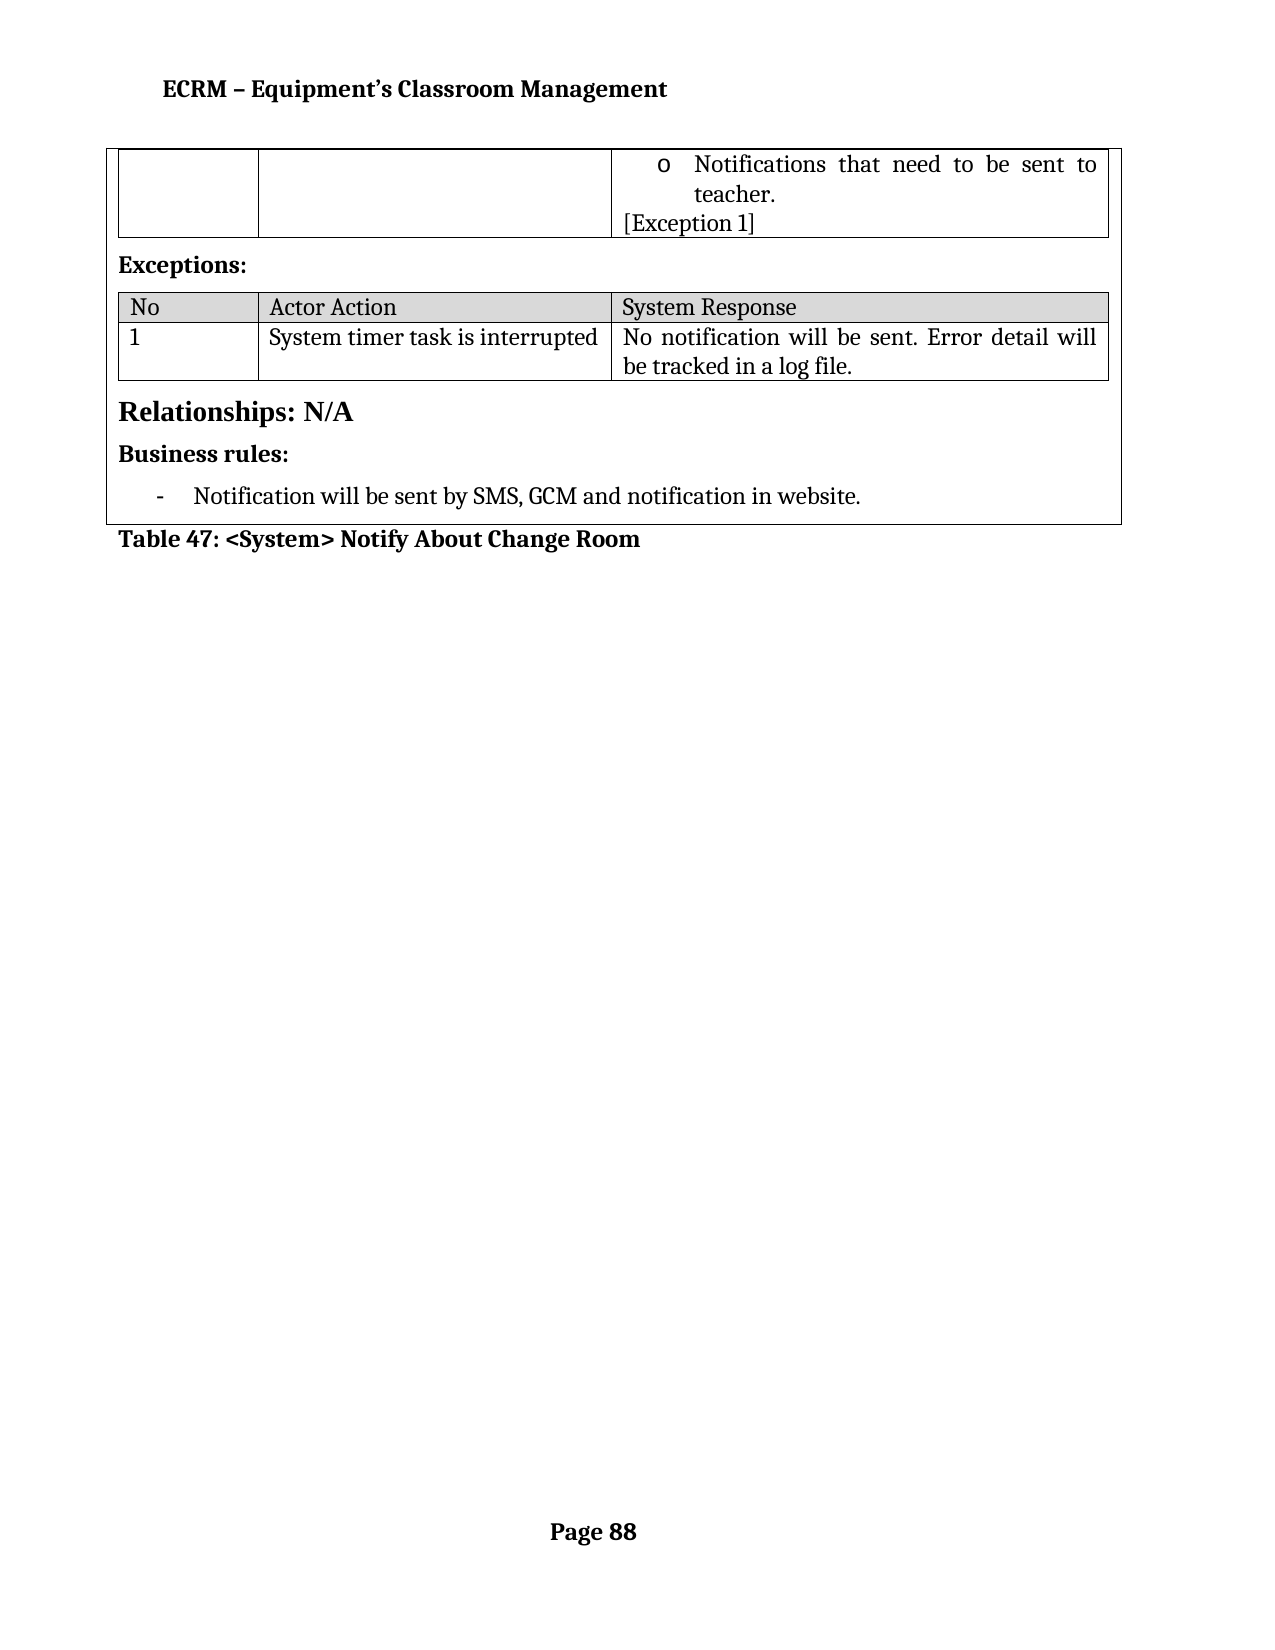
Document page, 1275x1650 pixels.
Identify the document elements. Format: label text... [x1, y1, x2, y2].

text Table 47: <System> Notify About Change Room [118, 525, 1068, 553]
